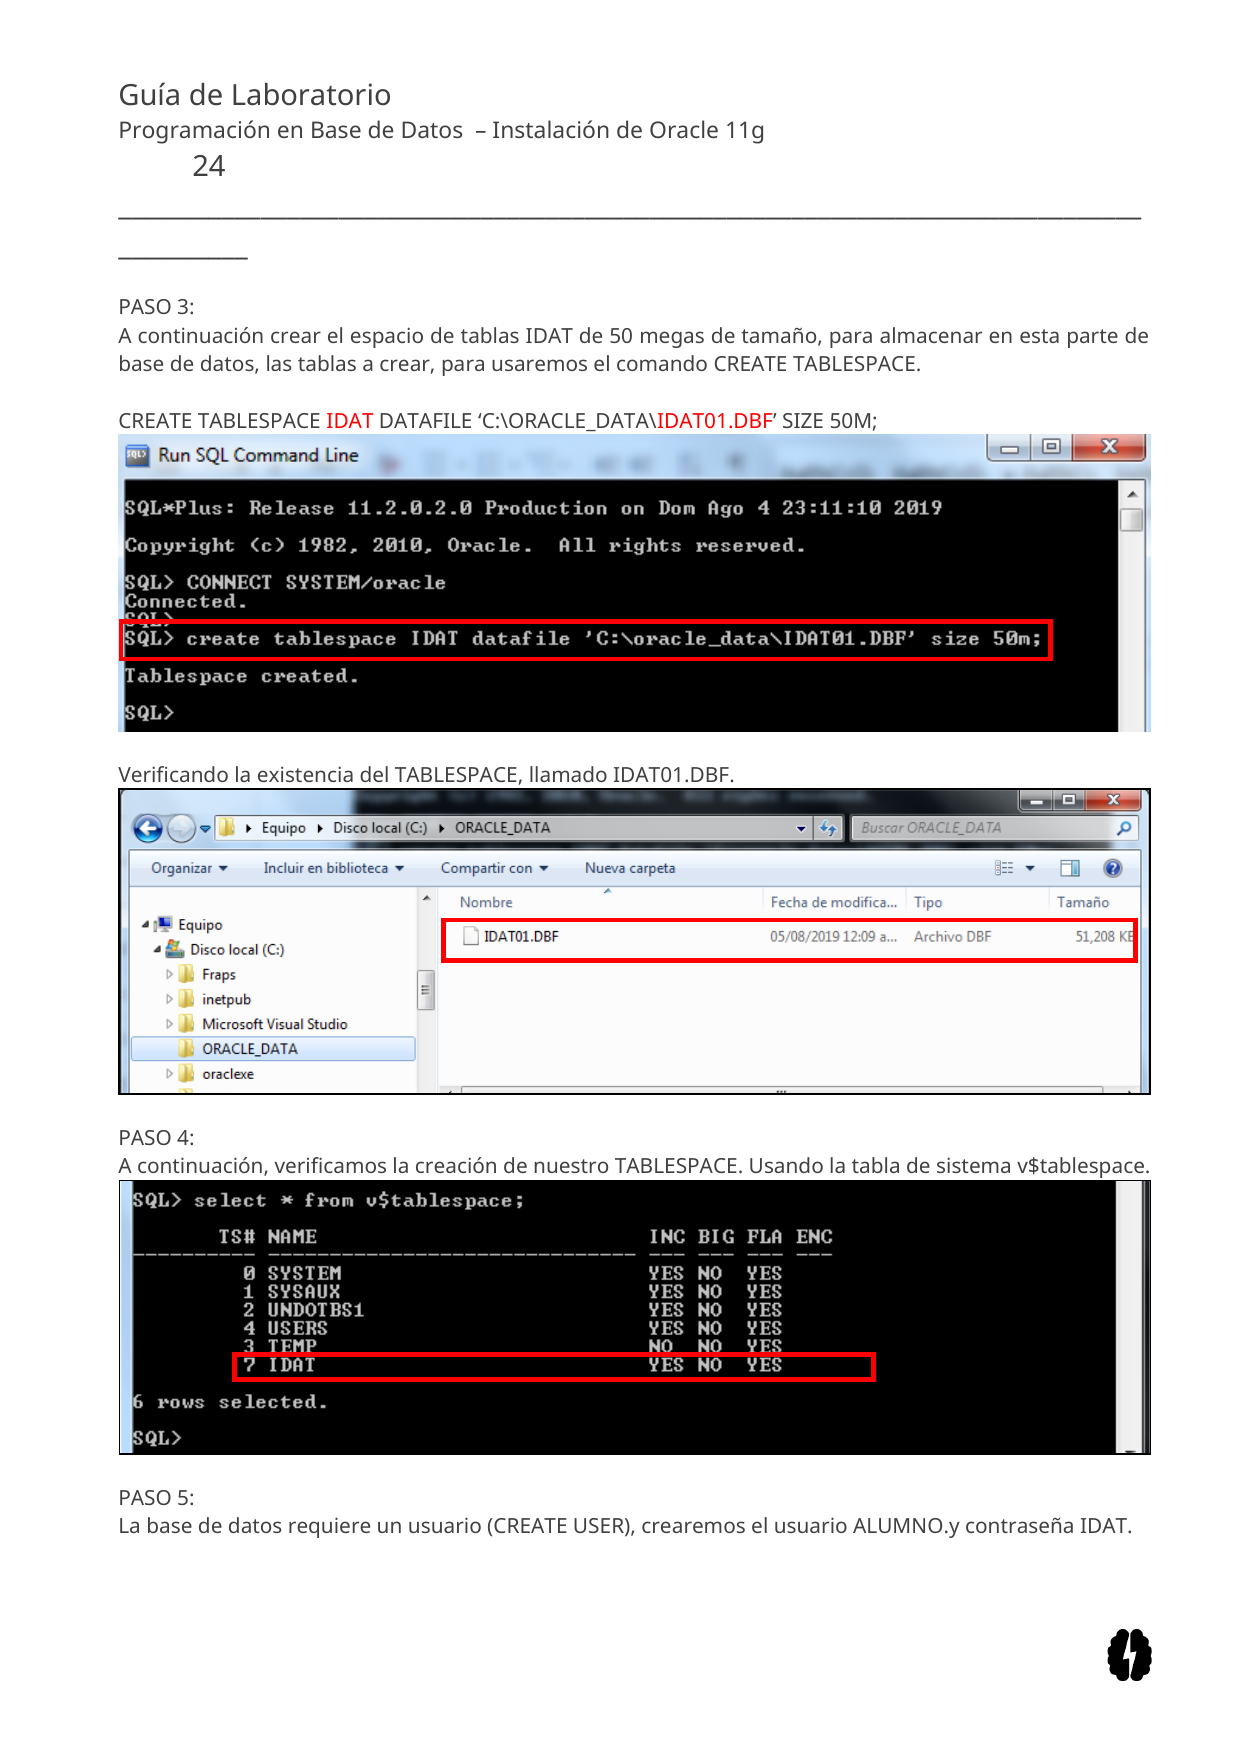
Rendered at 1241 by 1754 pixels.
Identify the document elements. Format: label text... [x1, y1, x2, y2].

picture [120, 1181, 1150, 1453]
text A continuación crear el espacio de tablas IDAT de 50 megas de tamaño, para almacenar en esta parte de base de datos, las tablas a crear, para usaremos el comando CREATE TABLESPACE. [118, 321, 1152, 378]
text A continuación, verificamos la creación de nuestro TABLESPACE. Usando la tabla de sistema v$tablespace. [118, 1151, 1152, 1180]
picture [120, 790, 1149, 1093]
text PASO 5: [118, 1483, 1152, 1512]
text CREATE TABLESPACE IDAT DATAFILE ‘C:\ORACLE_DATA\IDAT01.DBF’ SIZE 50M; [118, 406, 1152, 434]
text PASO 4: [118, 1123, 1152, 1151]
text Verificando la existencia del TABLESPACE, llamado IDAT01.DBF. [118, 760, 1152, 788]
text PASO 3: [118, 292, 1152, 321]
text La base de datos requiere un usuario (CREATE USER), crearemos el usuario ALUMNO.y contraseña IDAT. [118, 1512, 1152, 1540]
picture [118, 434, 1151, 732]
picture [1107, 1629, 1152, 1681]
